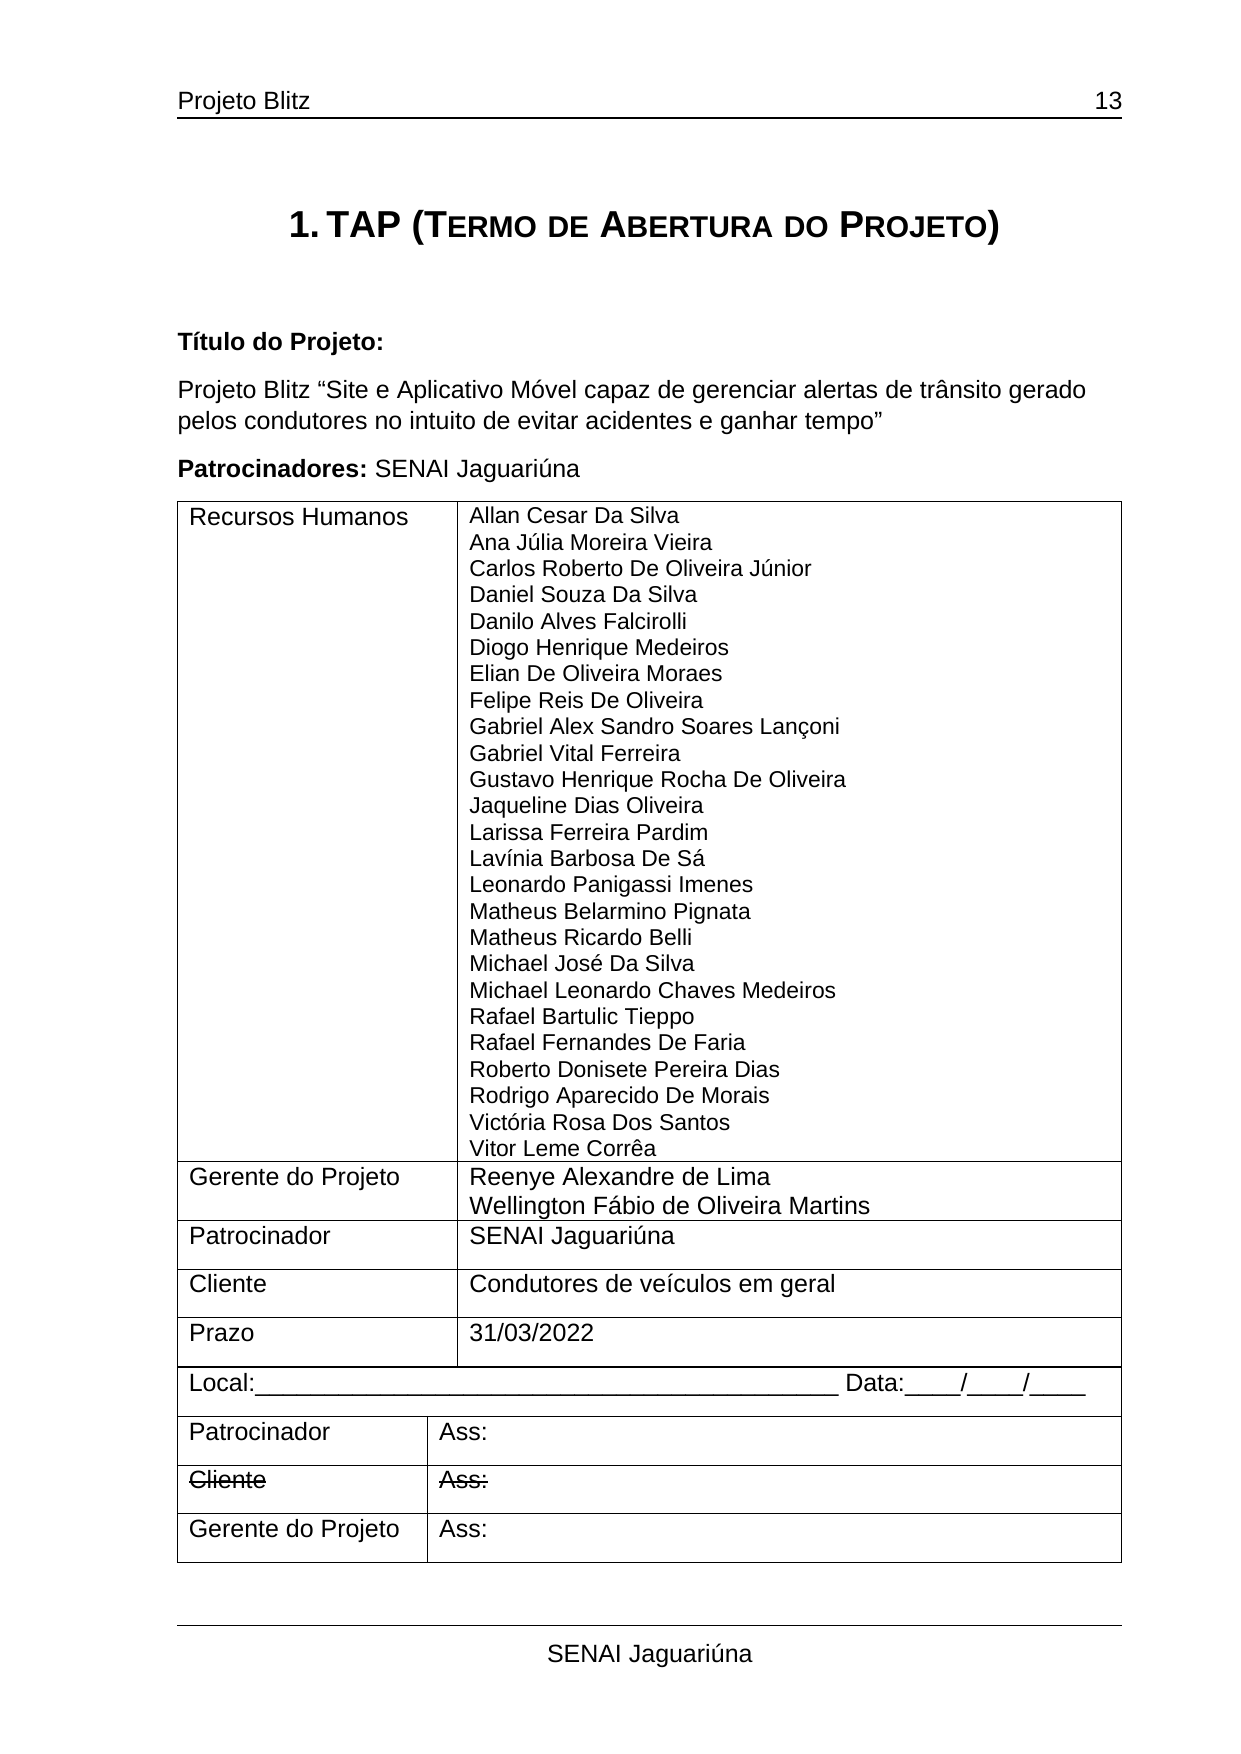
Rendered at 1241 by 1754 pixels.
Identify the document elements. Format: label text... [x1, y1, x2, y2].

table_header Local:__________________________________________ Data:____/____/____ [178, 1368, 1121, 1416]
table_cell Patrocinador [178, 1417, 427, 1464]
table_header Allan Cesar Da Silva Ana Júlia Moreira Vieira Carlos Roberto De Oliveira Júnior Daniel Souza Da Silva Danilo Alves Falcirolli Diogo Henrique Medeiros Elian De Oliveira Moraes Felipe Reis De Oliveira Gabriel Alex Sandro Soares Lançoni Gabriel Vital Ferreira Gustavo Henrique Rocha De Oliveira Jaqueline Dias Oliveira Larissa Ferreira Pardim Lavínia Barbosa De Sá Leonardo Panigassi Imenes Matheus Belarmino Pignata Matheus Ricardo Belli Michael José Da Silva Michael Leonardo Chaves Medeiros Rafael Bartulic Tieppo Rafael Fernandes De Faria Roberto Donisete Pereira Dias Rodrigo Aparecido De Morais Victória Rosa Dos Santos Vitor Leme Corrêa [458, 502, 1121, 1161]
table_cell Gerente do Projeto [178, 1514, 427, 1562]
table_cell Ass: [428, 1466, 1121, 1513]
subtitle TAP (Termo de Abertura do Projeto) [288, 202, 1122, 245]
text Patrocinadores: SENAI Jaguariúna [177, 453, 1122, 482]
table_cell Gerente do Projeto [178, 1162, 457, 1220]
text Projeto Blitz “Site e Aplicativo Móvel capaz de gerenciar alertas de trânsito gerado pelos condutores no intuito de evitar acidentes e ganhar tempo” [177, 375, 1122, 434]
table_cell Cliente [178, 1270, 457, 1317]
table_cell Patrocinador [178, 1221, 457, 1268]
text Título do Projeto: [177, 327, 1122, 356]
table_cell Ass: [428, 1417, 1121, 1464]
table_cell 31/03/2022 [458, 1318, 1121, 1366]
table_cell Cliente [178, 1466, 427, 1513]
table_cell Reenye Alexandre de Lima Wellington Fábio de Oliveira Martins [458, 1162, 1121, 1220]
table_cell SENAI Jaguariúna [458, 1221, 1121, 1268]
table_header Recursos Humanos [178, 502, 457, 1161]
table_cell Ass: [428, 1514, 1121, 1562]
table_cell Condutores de veículos em geral [458, 1270, 1121, 1317]
table_cell Prazo [178, 1318, 457, 1366]
